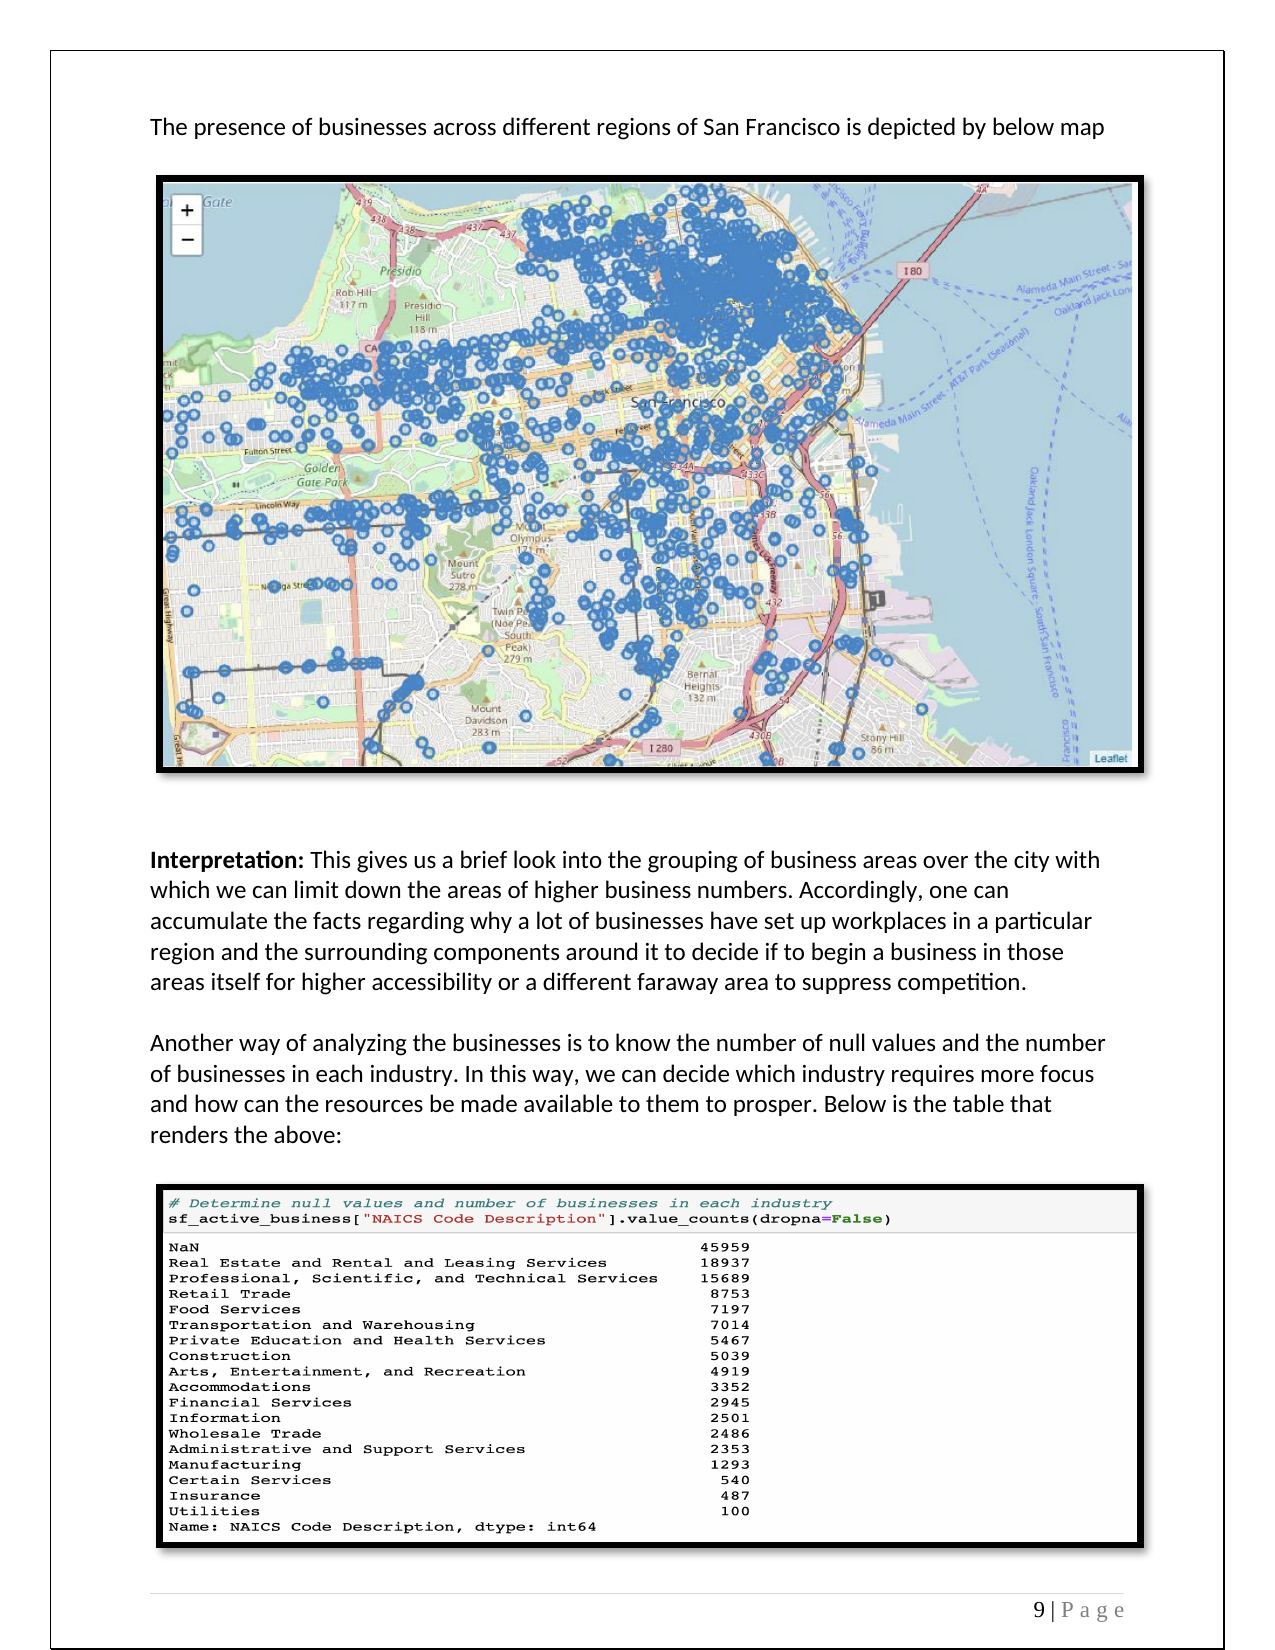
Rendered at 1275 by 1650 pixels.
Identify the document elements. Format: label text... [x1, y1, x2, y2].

text Interpretation: This gives us a brief look into the grouping of business areas over the city with which we can limit down the areas of higher business numbers. Accordingly, one can accumulate the facts regarding why a lot of businesses have set up workplaces in a particular region and the surrounding components around it to decide if to begin a business in those areas itself for higher accessibility or a different faraway area to suppress competition. [150, 844, 1124, 997]
text The presence of businesses across different regions of San Francisco is depicted by below map [150, 111, 1124, 141]
picture [163, 182, 1138, 767]
picture [163, 1190, 1137, 1542]
text Another way of analyzing the businesses is to know the number of null values and the number of businesses in each industry. In this way, we can decide which industry requires more focus and how can the resources be made available to them to prosper. Below is the table that renders the above: [150, 1027, 1124, 1149]
